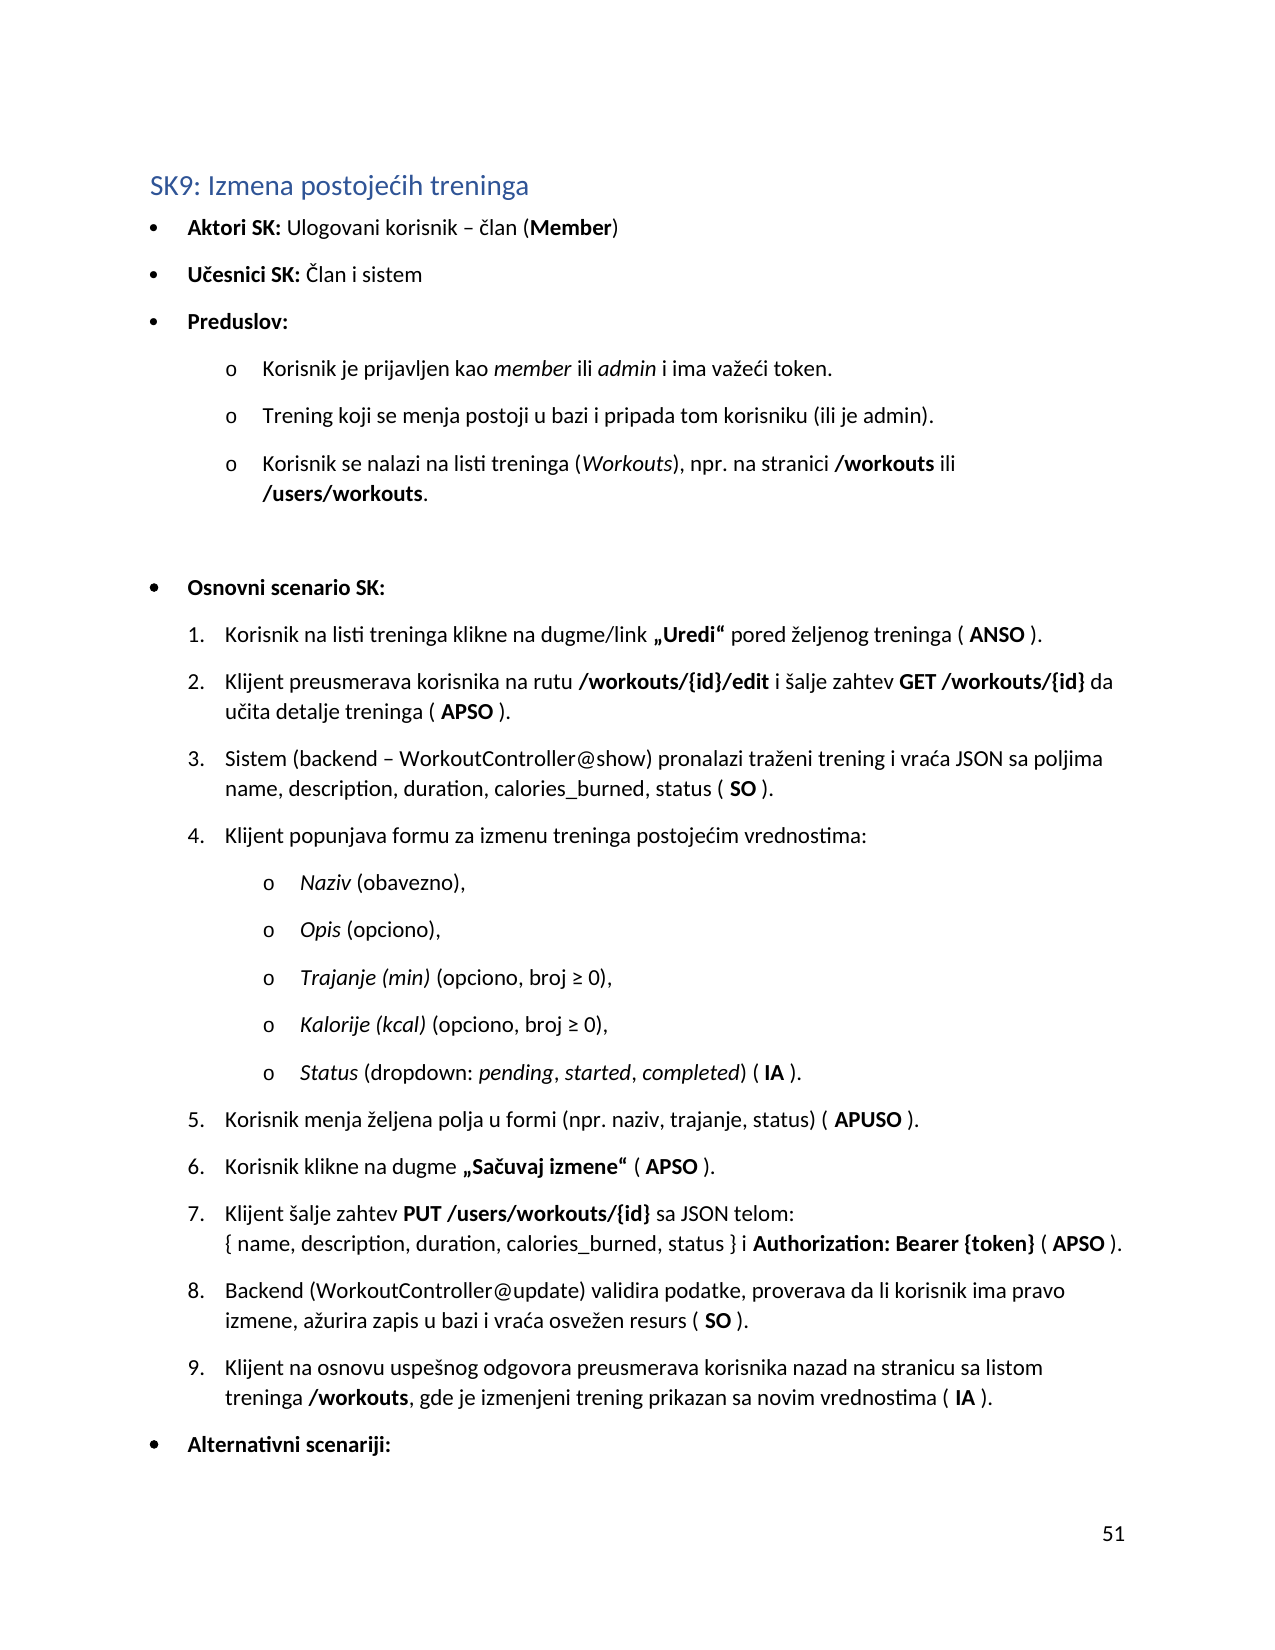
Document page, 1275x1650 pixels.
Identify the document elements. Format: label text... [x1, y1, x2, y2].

list Korisnik se nalazi na listi treninga (Workouts), npr. na stranici /workouts ili /users/workouts. [225, 449, 1125, 508]
list Opis (opciono), [262, 916, 1125, 944]
list Korisnik je prijavljen kao member ili admin i ima važeći token. [225, 354, 1125, 383]
list Preduslov: [150, 307, 1125, 335]
list Klijent na osnovu uspešnog odgovora preusmerava korisnika nazad na stranicu sa listom treninga /workouts, gde je izmenjeni trening prikazan sa novim vrednostima ( IA ). [187, 1353, 1125, 1411]
list Status (dropdown: pending, started, completed) ( IA ). [262, 1058, 1125, 1086]
list Naziv (obavezno), [262, 868, 1125, 897]
list Trajanje (min) (opciono, broj ≥ 0), [262, 963, 1125, 991]
list Trening koji se menja postoji u bazi i pripada tom korisniku (ili je admin). [225, 401, 1125, 430]
list Klijent šalje zahtev PUT /users/workouts/{id} sa JSON telom: { name, description, duration, calories_burned, status } i Authorization: Bearer {token} ( APSO ). [187, 1199, 1125, 1257]
list Alternativni scenariji: [150, 1430, 1125, 1458]
list Korisnik klikne na dugme „Sačuvaj izmene“ ( APSO ). [187, 1152, 1125, 1180]
list Učesnici SK: Član i sistem [150, 260, 1125, 288]
list Klijent popunjava formu za izmenu treninga postojećim vrednostima: [187, 821, 1125, 849]
list Backend (WorkoutController@update) validira podatke, proverava da li korisnik ima pravo izmene, ažurira zapis u bazi i vraća osvežen resurs ( SO ). [187, 1276, 1125, 1334]
list Aktori SK: Ulogovani korisnik – član (Member) [150, 213, 1125, 241]
subtitle SK9: Izmena postojećih treninga [150, 167, 1125, 202]
list Klijent preusmerava korisnika na rutu /workouts/{id}/edit i šalje zahtev GET /workouts/{id} da učita detalje treninga ( APSO ). [187, 667, 1125, 725]
list Korisnik na listi treninga klikne na dugme/link „Uredi“ pored željenog treninga ( ANSO ). [187, 620, 1125, 648]
list Korisnik menja željena polja u formi (npr. naziv, trajanje, status) ( APUSO ). [187, 1105, 1125, 1133]
list Kalorije (kcal) (opciono, broj ≥ 0), [262, 1010, 1125, 1039]
list Osnovni scenario SK: [150, 573, 1125, 601]
list Sistem (backend – WorkoutController@show) pronalazi traženi trening i vraća JSON sa poljima name, description, duration, calories_burned, status ( SO ). [187, 744, 1125, 802]
